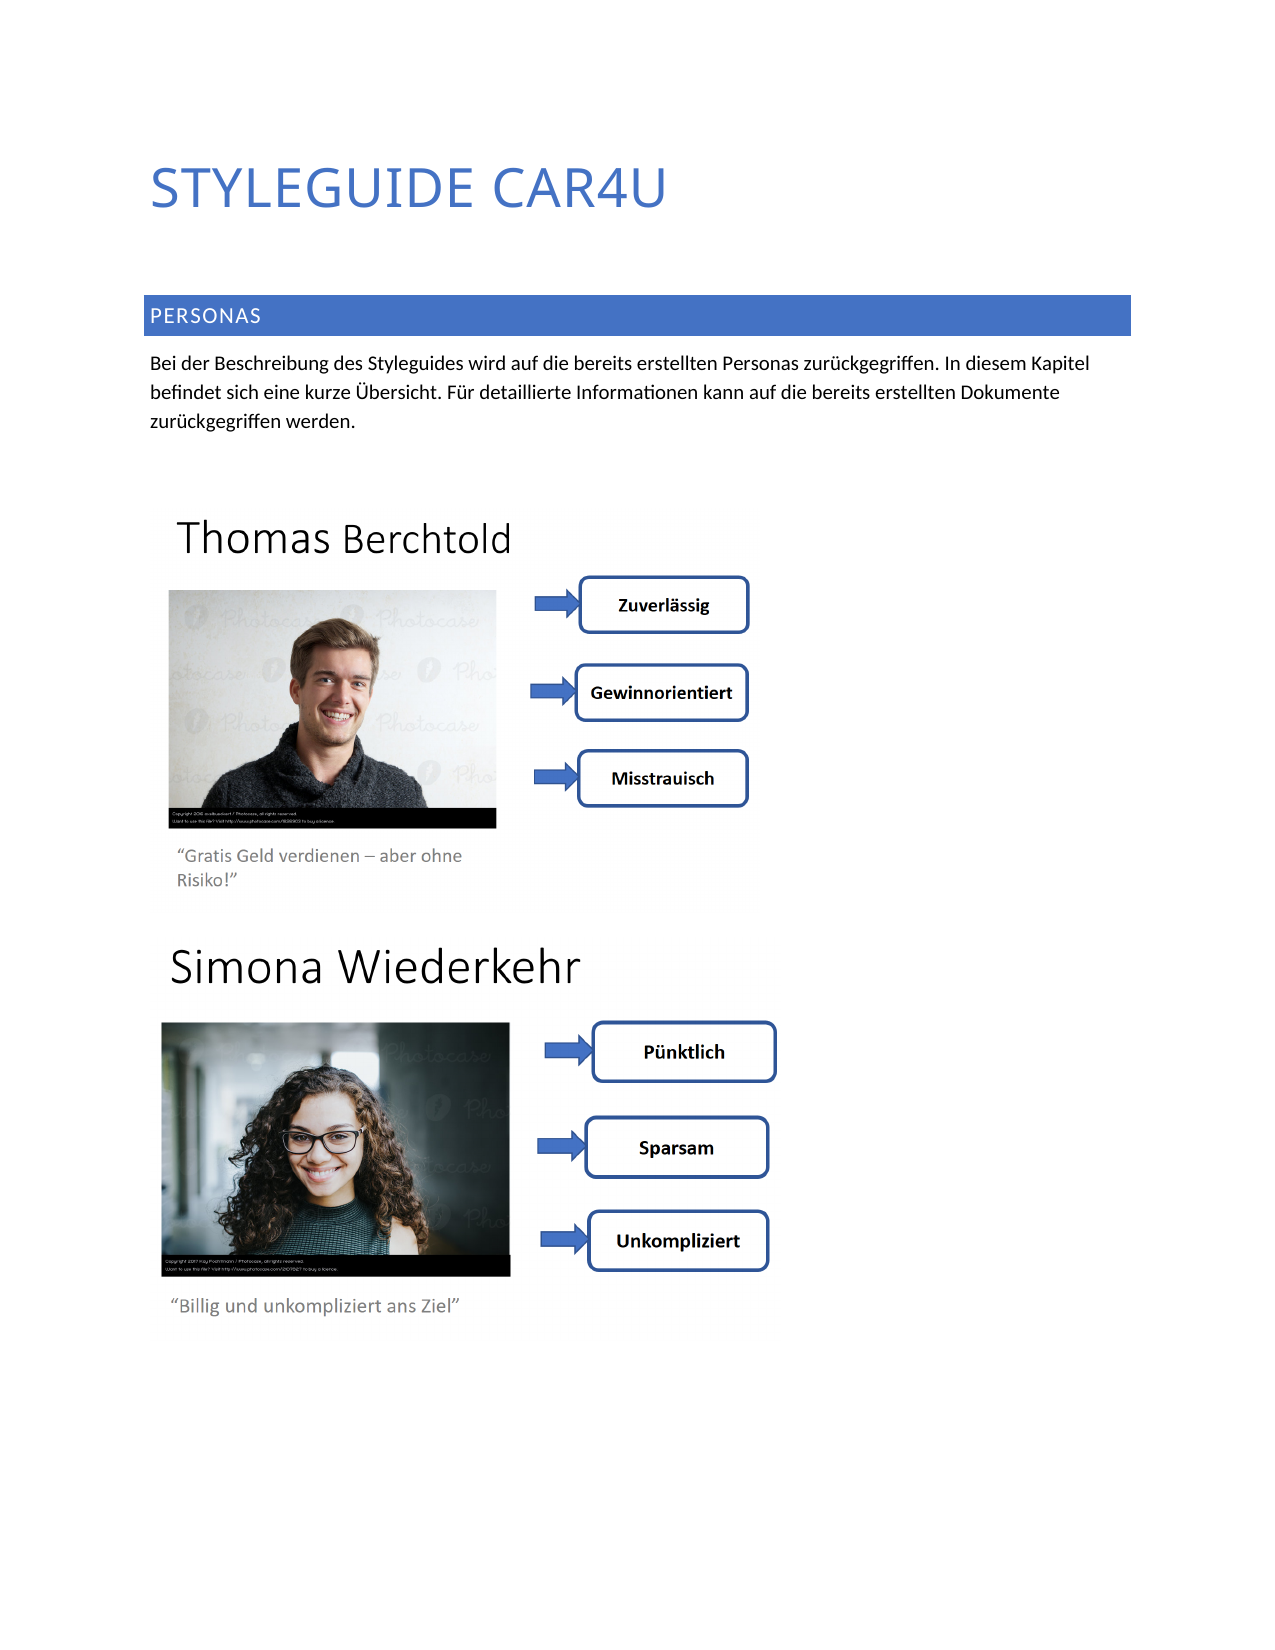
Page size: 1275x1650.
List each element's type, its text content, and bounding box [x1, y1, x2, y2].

picture [150, 508, 761, 913]
subtitle Personas [150, 301, 1125, 329]
text Bei der Beschreibung des Styleguides wird auf die bereits erstellten Personas zurückgegriffen. In diesem Kapitel befindet sich eine kurze Übersicht. Für detaillierte Informationen kann auf die bereits erstellten Dokumente zurückgegriffen werden. [150, 350, 1125, 434]
picture [150, 937, 782, 1341]
title Styleguide Car4U [150, 150, 1125, 224]
